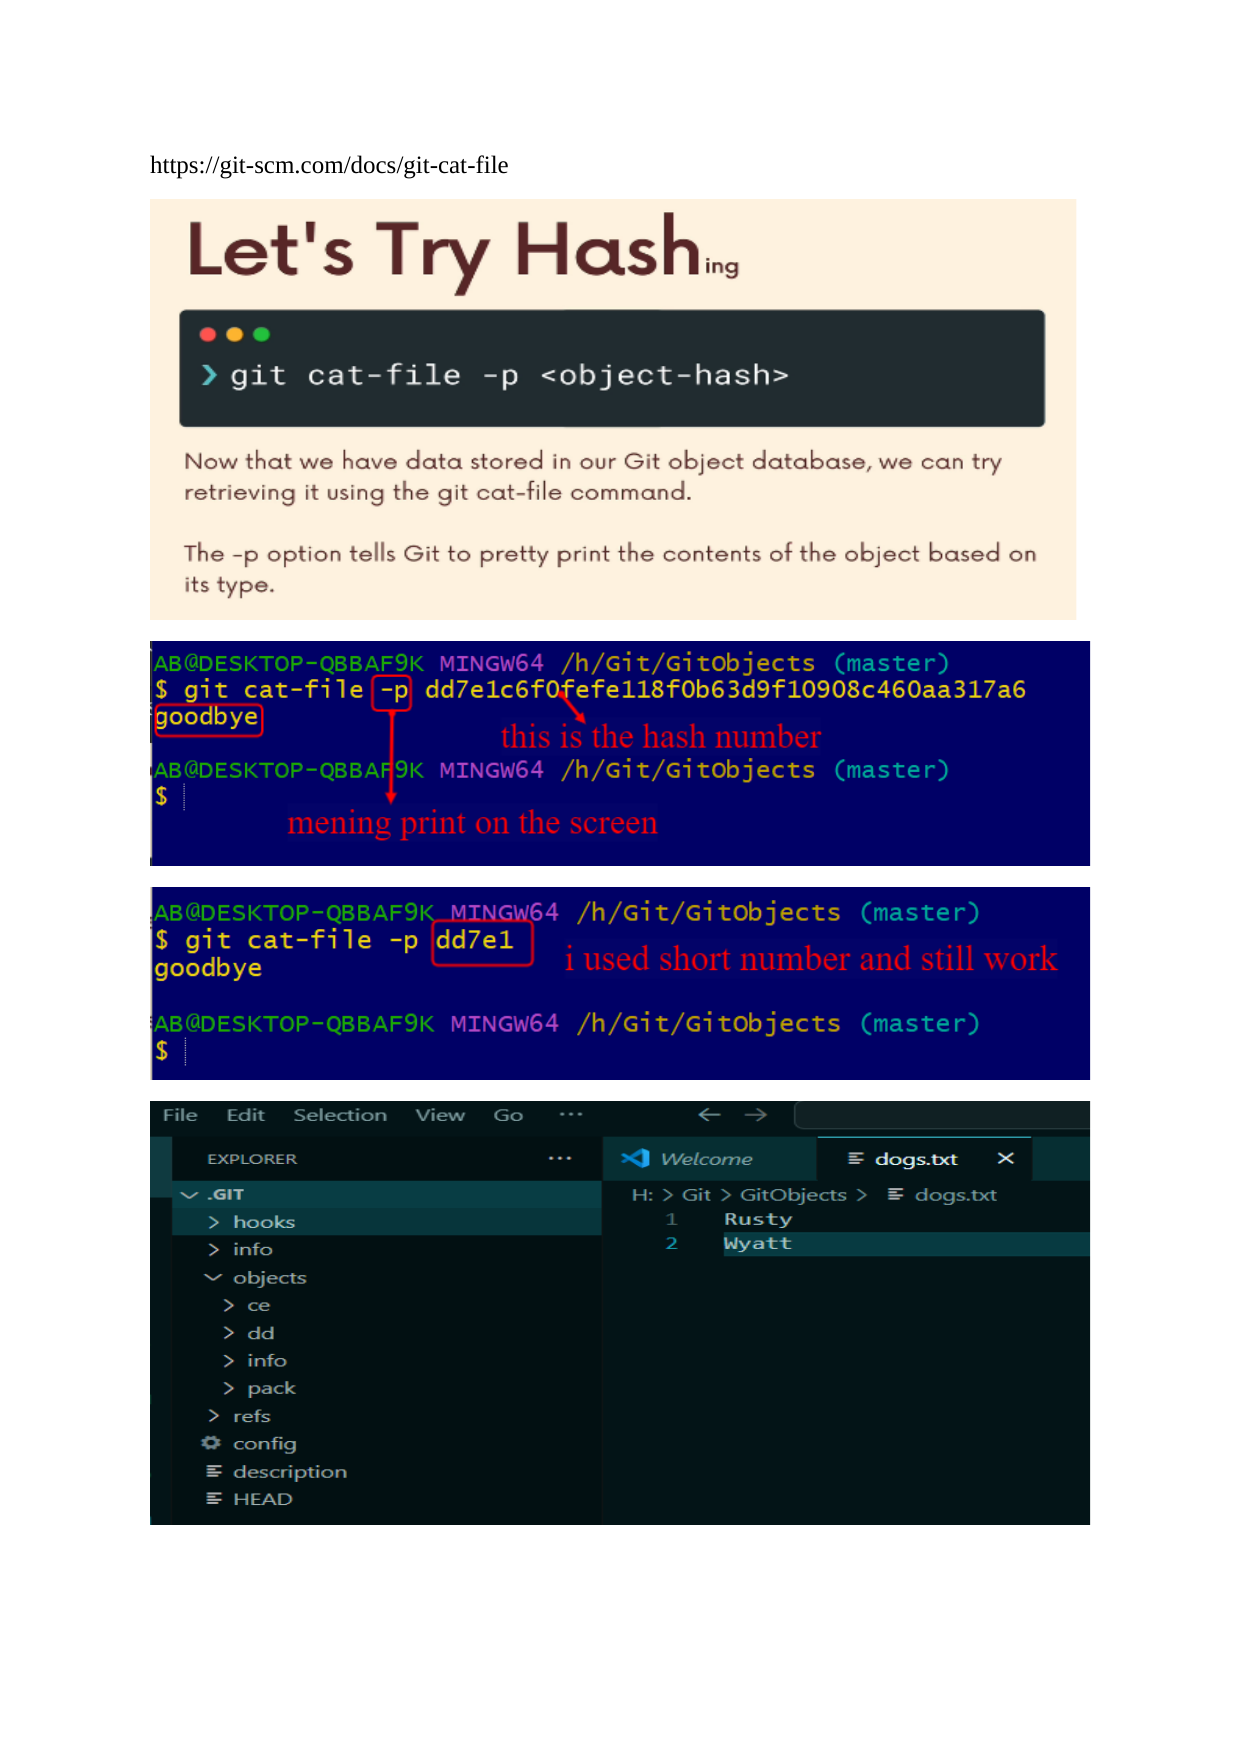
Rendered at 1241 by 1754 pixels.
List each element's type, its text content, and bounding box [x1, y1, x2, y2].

picture [150, 887, 1091, 1080]
picture [150, 1101, 1091, 1525]
text https://git-scm.com/docs/git-cat-file [150, 150, 1090, 179]
picture [150, 199, 1077, 620]
picture [150, 641, 1091, 866]
